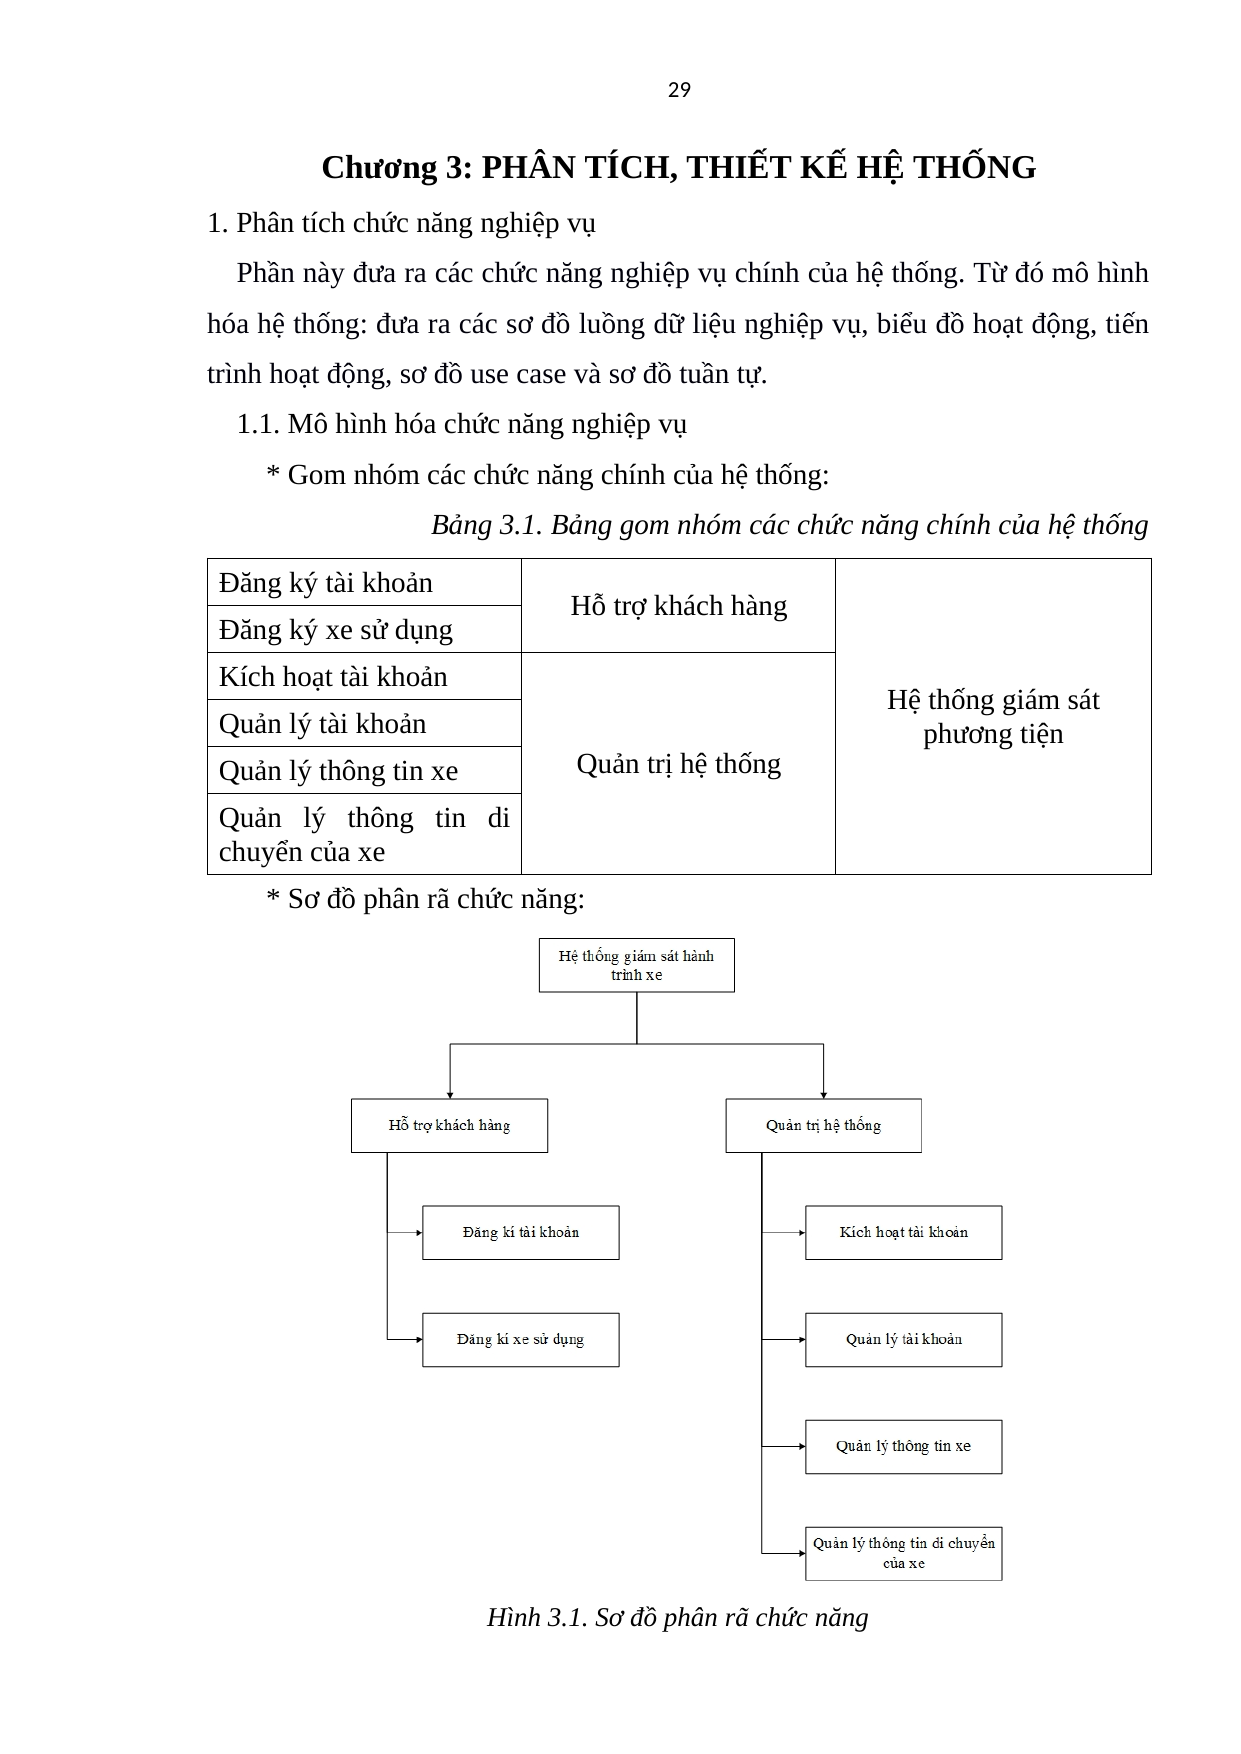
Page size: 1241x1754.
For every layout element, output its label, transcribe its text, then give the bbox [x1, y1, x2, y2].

table_header Đăng ký tài khoản [208, 559, 521, 604]
subtitle 1. Phân tích chức năng nghiệp vụ [207, 205, 1152, 239]
text * Sơ đồ phân rã chức năng: [207, 881, 1152, 914]
text Phần này đưa ra các chức năng nghiệp vụ chính của hệ thống. Từ đó mô hình hóa hệ thống: đưa ra các sơ đồ luồng dữ liệu nghiệp vụ, biểu đồ hoạt động, tiến trình hoạt động, sơ đồ use case và sơ đồ tuần tự. [207, 256, 1152, 390]
picture [350, 937, 1008, 1581]
table_cell Quản lý thông tin di chuyển của xe [208, 794, 521, 873]
text Bảng 3.1. Bảng gom nhóm các chức năng chính của hệ thống [207, 507, 1152, 541]
table_header Hỗ trợ khách hàng [522, 559, 835, 652]
table_cell Quản lý thông tin xe [208, 747, 521, 793]
table_cell Quản trị hệ thống [522, 653, 835, 873]
subtitle 1.1. Mô hình hóa chức năng nghiệp vụ [207, 406, 1152, 440]
text Hình 3.1. Sơ đồ phân rã chức năng [207, 1601, 1152, 1632]
table_cell Đăng ký xe sử dụng [208, 606, 521, 652]
subtitle Chương 3: PHÂN TÍCH, THIẾT KẾ HỆ THỐNG [207, 148, 1152, 186]
text * Gom nhóm các chức năng chính của hệ thống: [207, 457, 1152, 490]
table_cell Kích hoạt tài khoản [208, 653, 521, 699]
table_cell Quản lý tài khoản [208, 700, 521, 746]
table_header Hệ thống giám sát phương tiện [836, 559, 1151, 873]
